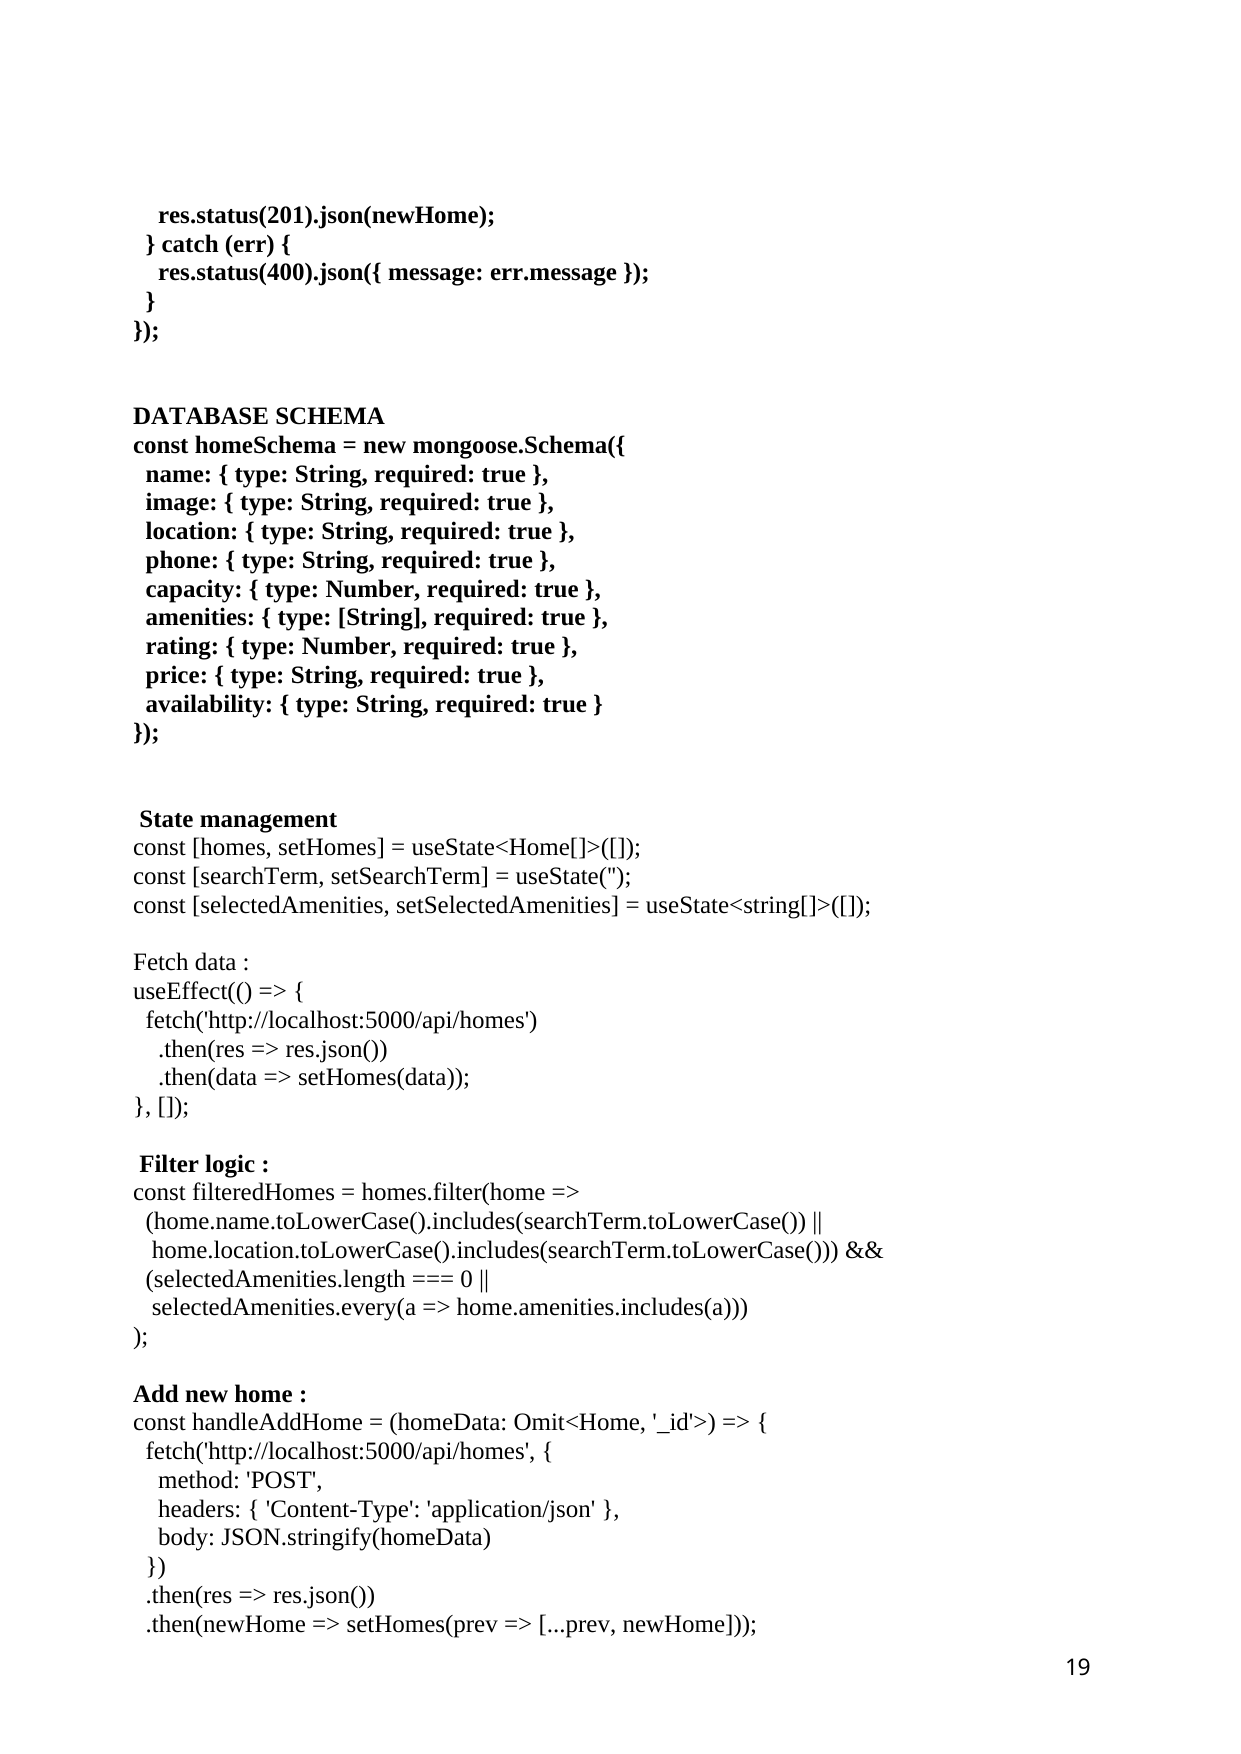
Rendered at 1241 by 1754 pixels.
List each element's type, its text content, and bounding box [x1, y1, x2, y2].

text (home.name.toLowerCase().includes(searchTerm.toLowerCase()) || [133, 1206, 1166, 1235]
text image: { type: String, required: true }, [133, 487, 1166, 516]
text fetch('http://localhost:5000/api/homes') [133, 1005, 1166, 1034]
text availability: { type: String, required: true } [133, 689, 1166, 717]
text const filteredHomes = homes.filter(home => [133, 1177, 1166, 1206]
text phone: { type: String, required: true }, [133, 545, 1166, 574]
text price: { type: String, required: true }, [133, 660, 1166, 689]
text .then(res => res.json()) [133, 1580, 1166, 1609]
text Add new home : [133, 1379, 1166, 1407]
text name: { type: String, required: true }, [133, 459, 1166, 487]
text res.status(201).json(newHome); [133, 200, 1166, 229]
text selectedAmenities.every(a => home.amenities.includes(a))) [133, 1292, 1166, 1321]
text res.status(400).json({ message: err.message }); [133, 257, 1166, 286]
text Filter logic : [133, 1149, 1166, 1177]
text ); [133, 1321, 1166, 1350]
text .then(data => setHomes(data)); [133, 1062, 1166, 1091]
text (selectedAmenities.length === 0 || [133, 1264, 1166, 1292]
text const handleAddHome = (homeData: Omit<Home, '_id'>) => { [133, 1407, 1166, 1436]
text }, []); [133, 1091, 1166, 1120]
text }) [133, 1551, 1166, 1580]
text location: { type: String, required: true }, [133, 516, 1166, 545]
text DATABASE SCHEMA [133, 401, 1166, 430]
text } [133, 286, 1166, 315]
text Fetch data : [133, 947, 1166, 976]
text const [searchTerm, setSearchTerm] = useState(''); [133, 861, 1166, 890]
text fetch('http://localhost:5000/api/homes', { [133, 1436, 1166, 1465]
text method: 'POST', [133, 1465, 1166, 1494]
text useEffect(() => { [133, 976, 1166, 1005]
text amenities: { type: [String], required: true }, [133, 602, 1166, 631]
text const [homes, setHomes] = useState<Home[]>([]); [133, 832, 1166, 861]
text body: JSON.stringify(homeData) [133, 1522, 1166, 1551]
text rating: { type: Number, required: true }, [133, 631, 1166, 660]
text }); [133, 315, 1166, 344]
text State management [133, 804, 1166, 832]
text headers: { 'Content-Type': 'application/json' }, [133, 1494, 1166, 1522]
text const [selectedAmenities, setSelectedAmenities] = useState<string[]>([]); [133, 890, 1166, 919]
text .then(res => res.json()) [133, 1034, 1166, 1062]
text capacity: { type: Number, required: true }, [133, 574, 1166, 602]
text } catch (err) { [133, 229, 1166, 257]
text .then(newHome => setHomes(prev => [...prev, newHome])); [133, 1609, 1166, 1637]
text const homeSchema = new mongoose.Schema({ [133, 430, 1166, 459]
text home.location.toLowerCase().includes(searchTerm.toLowerCase())) && [133, 1235, 1166, 1264]
text }); [133, 717, 1166, 746]
